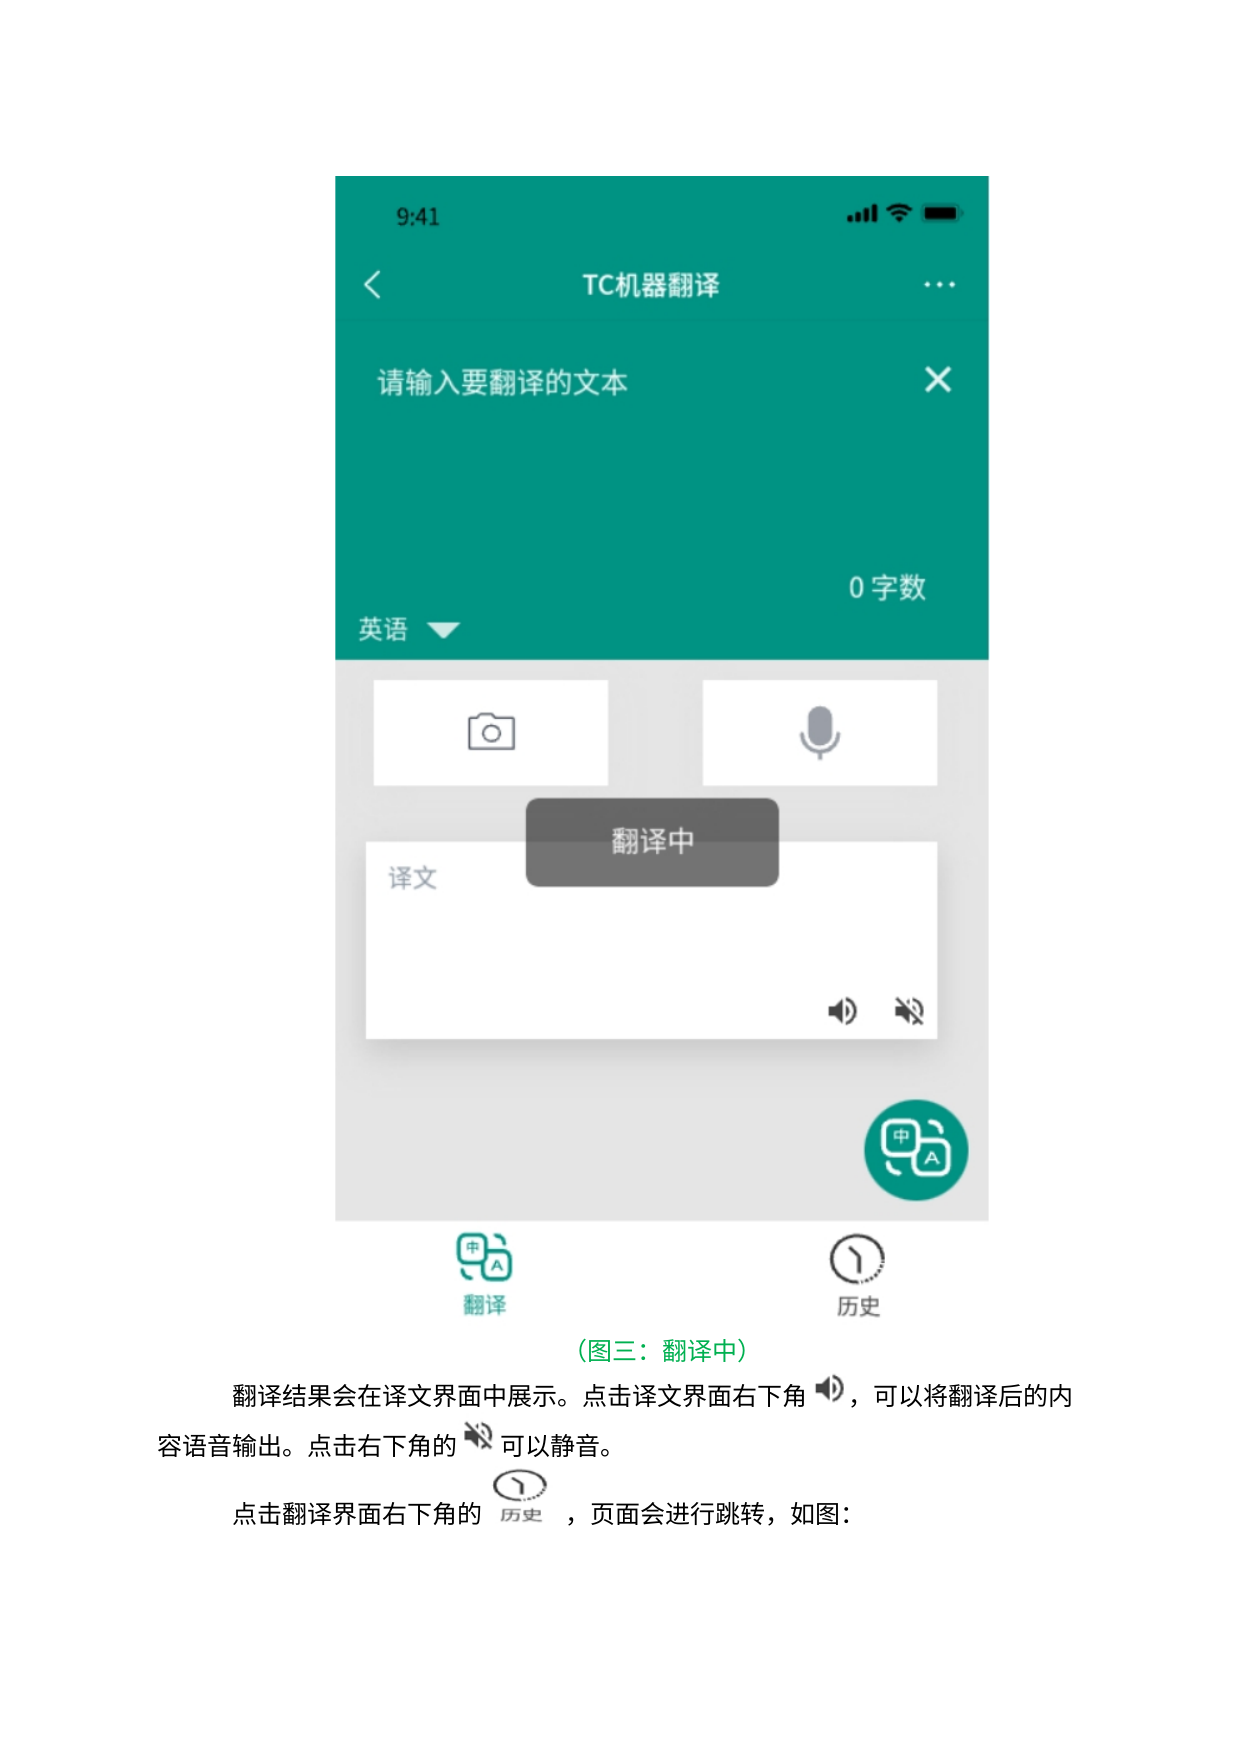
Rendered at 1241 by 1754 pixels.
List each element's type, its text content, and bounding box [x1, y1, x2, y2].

picture [335, 176, 990, 1328]
text （图三：翻译中） [157, 1331, 1093, 1367]
picture [457, 1412, 501, 1456]
text 翻译结果会在译文界面中展示。点击译文界面右下角，可以将翻译后的内容语音输出。点击右下角的可以静音。 [157, 1371, 1093, 1463]
text 点击翻译界面右下角的，页面会进行跳转，如图： [157, 1467, 1093, 1531]
picture [807, 1371, 849, 1405]
picture [482, 1466, 566, 1524]
